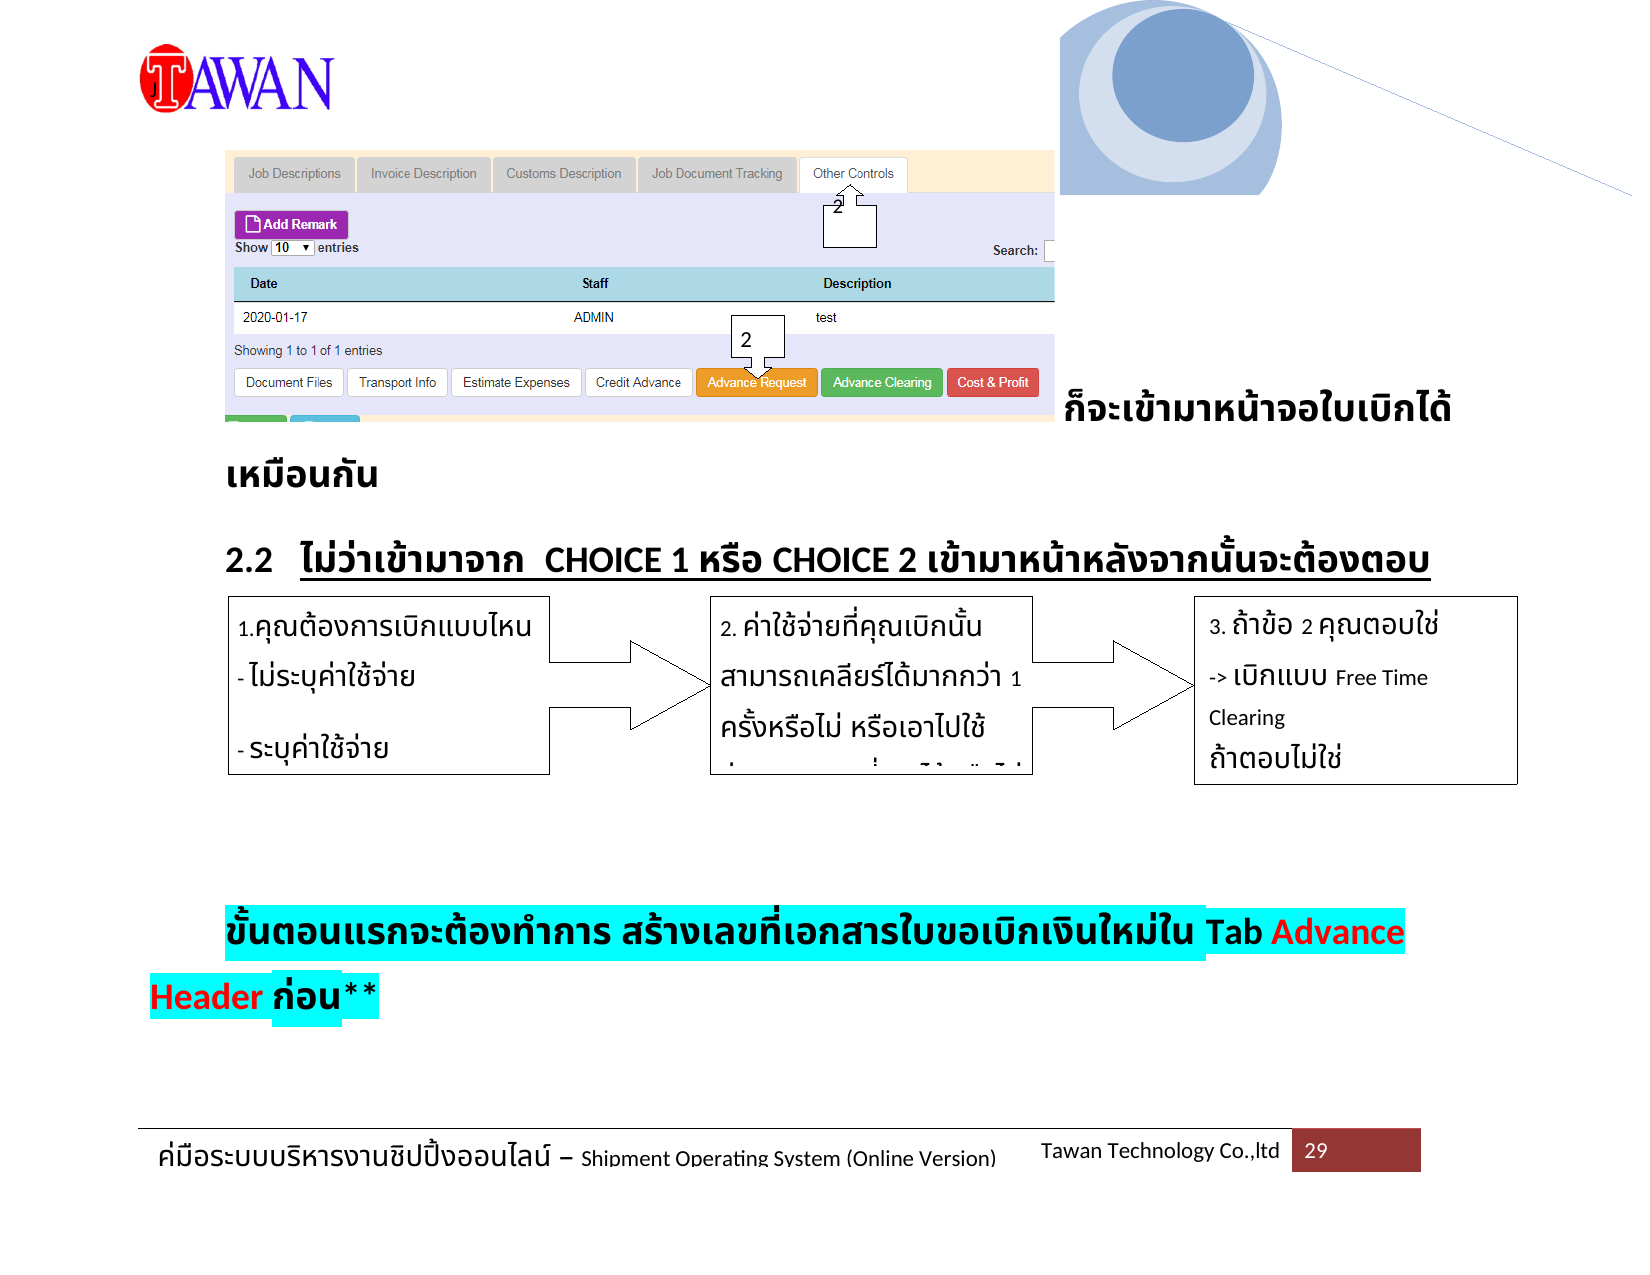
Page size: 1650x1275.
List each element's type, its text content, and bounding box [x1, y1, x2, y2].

picture [225, 150, 1055, 422]
text ขั้นตอนแรกจะต้องทำการ สร้างเลขที่เอกสารใบขอเบิกเงินใหม่ใน Tab Advance Header ก่อน** [150, 905, 1500, 1027]
picture [139, 43, 335, 113]
list ไม่ว่าเข้ามาจาก CHOICE 1 หรือ CHOICE 2 เข้ามาหน้าหลังจากนั้นจะต้องตอบคำถามต่อไปนี้ [225, 533, 1500, 655]
